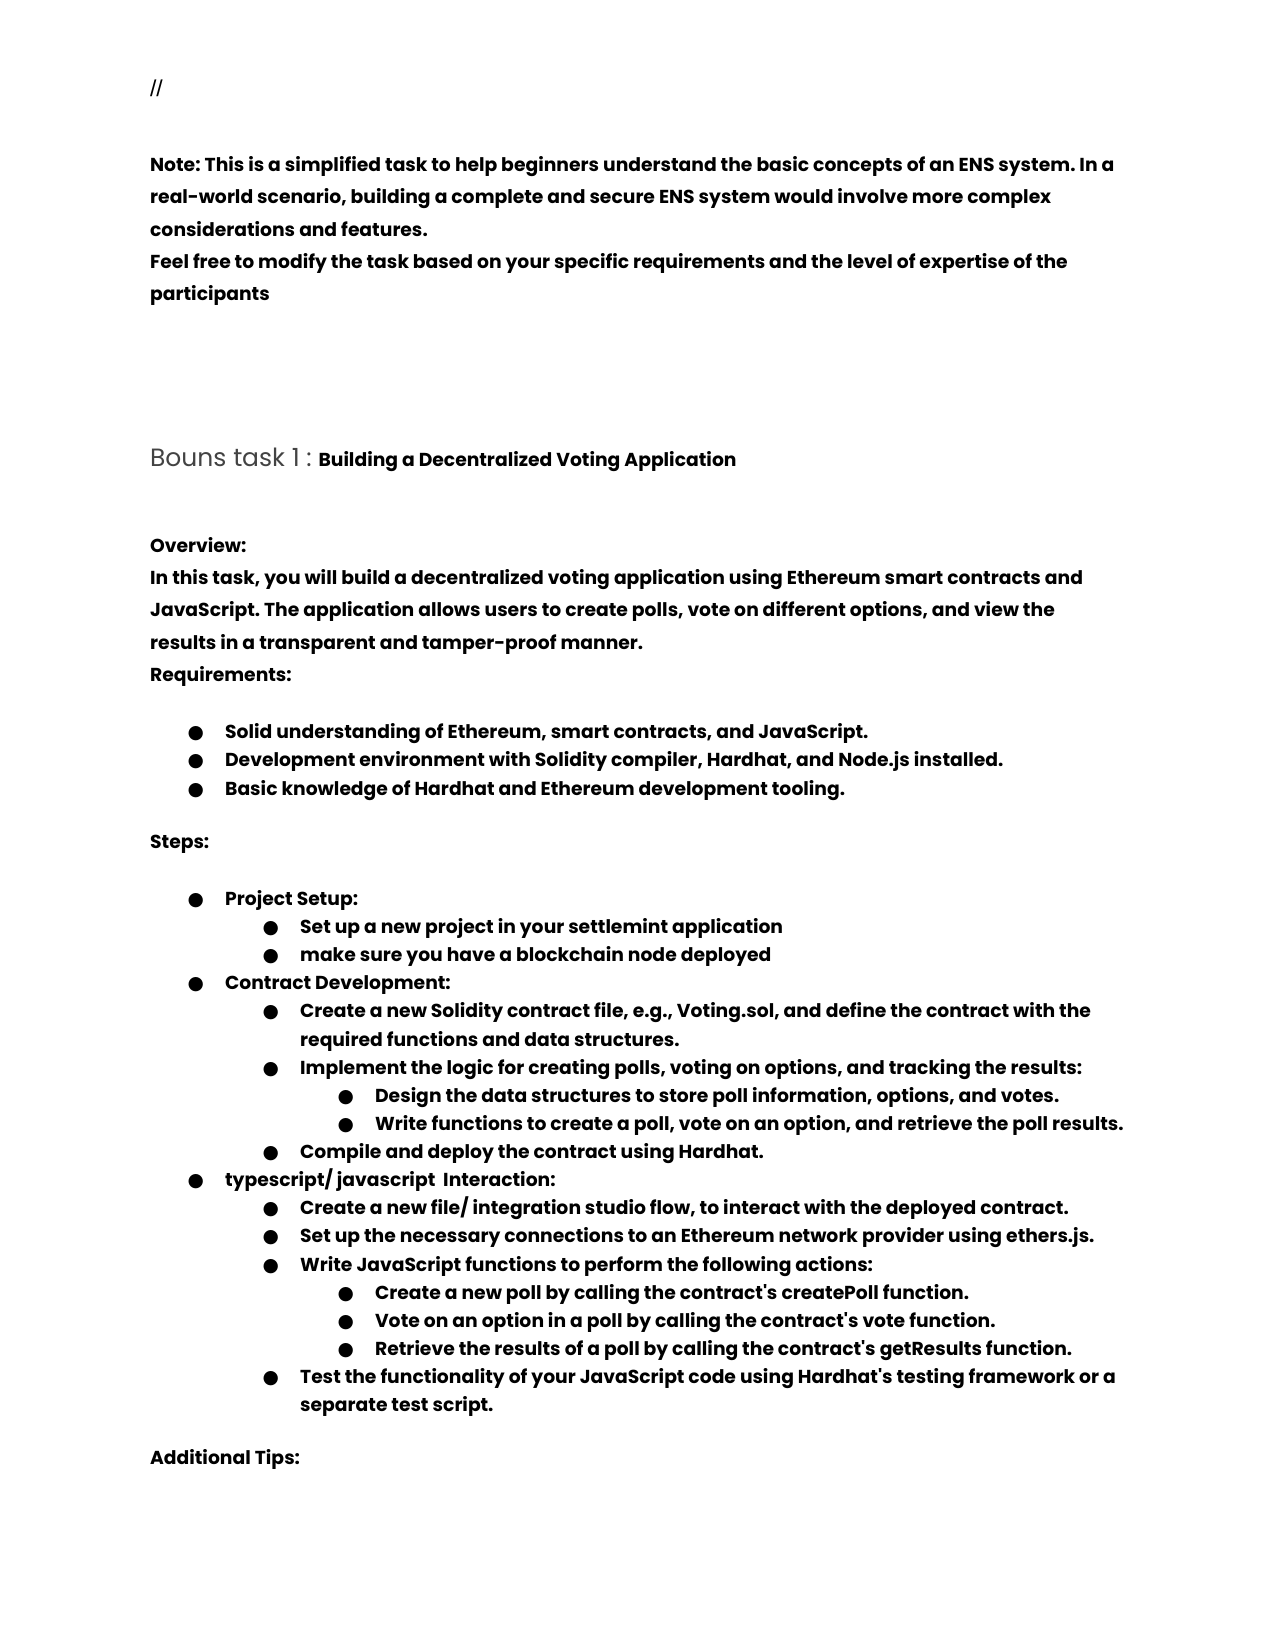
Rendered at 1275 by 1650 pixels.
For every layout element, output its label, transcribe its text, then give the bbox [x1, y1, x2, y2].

text Steps: [150, 826, 1125, 854]
list Set up a new project in your settlemint application [262, 912, 1125, 940]
list Set up the necessary connections to an Ethereum network provider using ethers.js. [262, 1221, 1125, 1249]
list Create a new poll by calling the contract's createPoll function. [337, 1277, 1125, 1306]
list Vote on an option in a poll by calling the contract's vote function. [337, 1306, 1125, 1334]
list Project Setup: [187, 884, 1125, 912]
list Solid understanding of Ethereum, smart contracts, and JavaScript. [187, 717, 1125, 745]
list Test the functionality of your JavaScript code using Hardhat's testing framework or a separate test script. [262, 1362, 1125, 1418]
list typescript/ javascript Interaction: [187, 1165, 1125, 1193]
text Note: This is a simplified task to help beginners understand the basic concepts of an ENS system. In a real-world scenario, building a complete and secure ENS system would involve more complex considerations and features. [150, 150, 1125, 243]
text Overview: [150, 531, 1125, 559]
text In this task, you will build a decentralized voting application using Ethereum smart contracts and JavaScript. The application allows users to create polls, vote on different options, and view the results in a transparent and tamper-proof manner. [150, 563, 1125, 656]
subtitle Bouns task 1 : Building a Decentralized Voting Application [150, 438, 1125, 476]
list Basic knowledge of Hardhat and Ethereum development tooling. [187, 773, 1125, 801]
text Feel free to modify the task based on your specific requirements and the level of expertise of the participants [150, 247, 1125, 307]
list Design the data structures to store poll information, options, and votes. [337, 1081, 1125, 1109]
list Create a new Solidity contract file, e.g., Voting.sol, and define the contract with the required functions and data structures. [262, 996, 1125, 1052]
list Create a new file/ integration studio flow, to interact with the deployed contract. [262, 1193, 1125, 1221]
text Additional Tips: [150, 1443, 1125, 1471]
list make sure you have a blockchain node deployed [262, 940, 1125, 968]
list Contract Development: [187, 968, 1125, 996]
list Compile and deploy the contract using Hardhat. [262, 1137, 1125, 1165]
list Retrieve the results of a poll by calling the contract's getResults function. [337, 1334, 1125, 1362]
list Write JavaScript functions to perform the following actions: [262, 1249, 1125, 1277]
list Implement the logic for creating polls, voting on options, and tracking the results: [262, 1052, 1125, 1081]
text Requirements: [150, 660, 1125, 688]
list Development environment with Solidity compiler, Hardhat, and Node.js installed. [187, 745, 1125, 773]
list Write functions to create a poll, vote on an option, and retrieve the poll results. [337, 1109, 1125, 1137]
